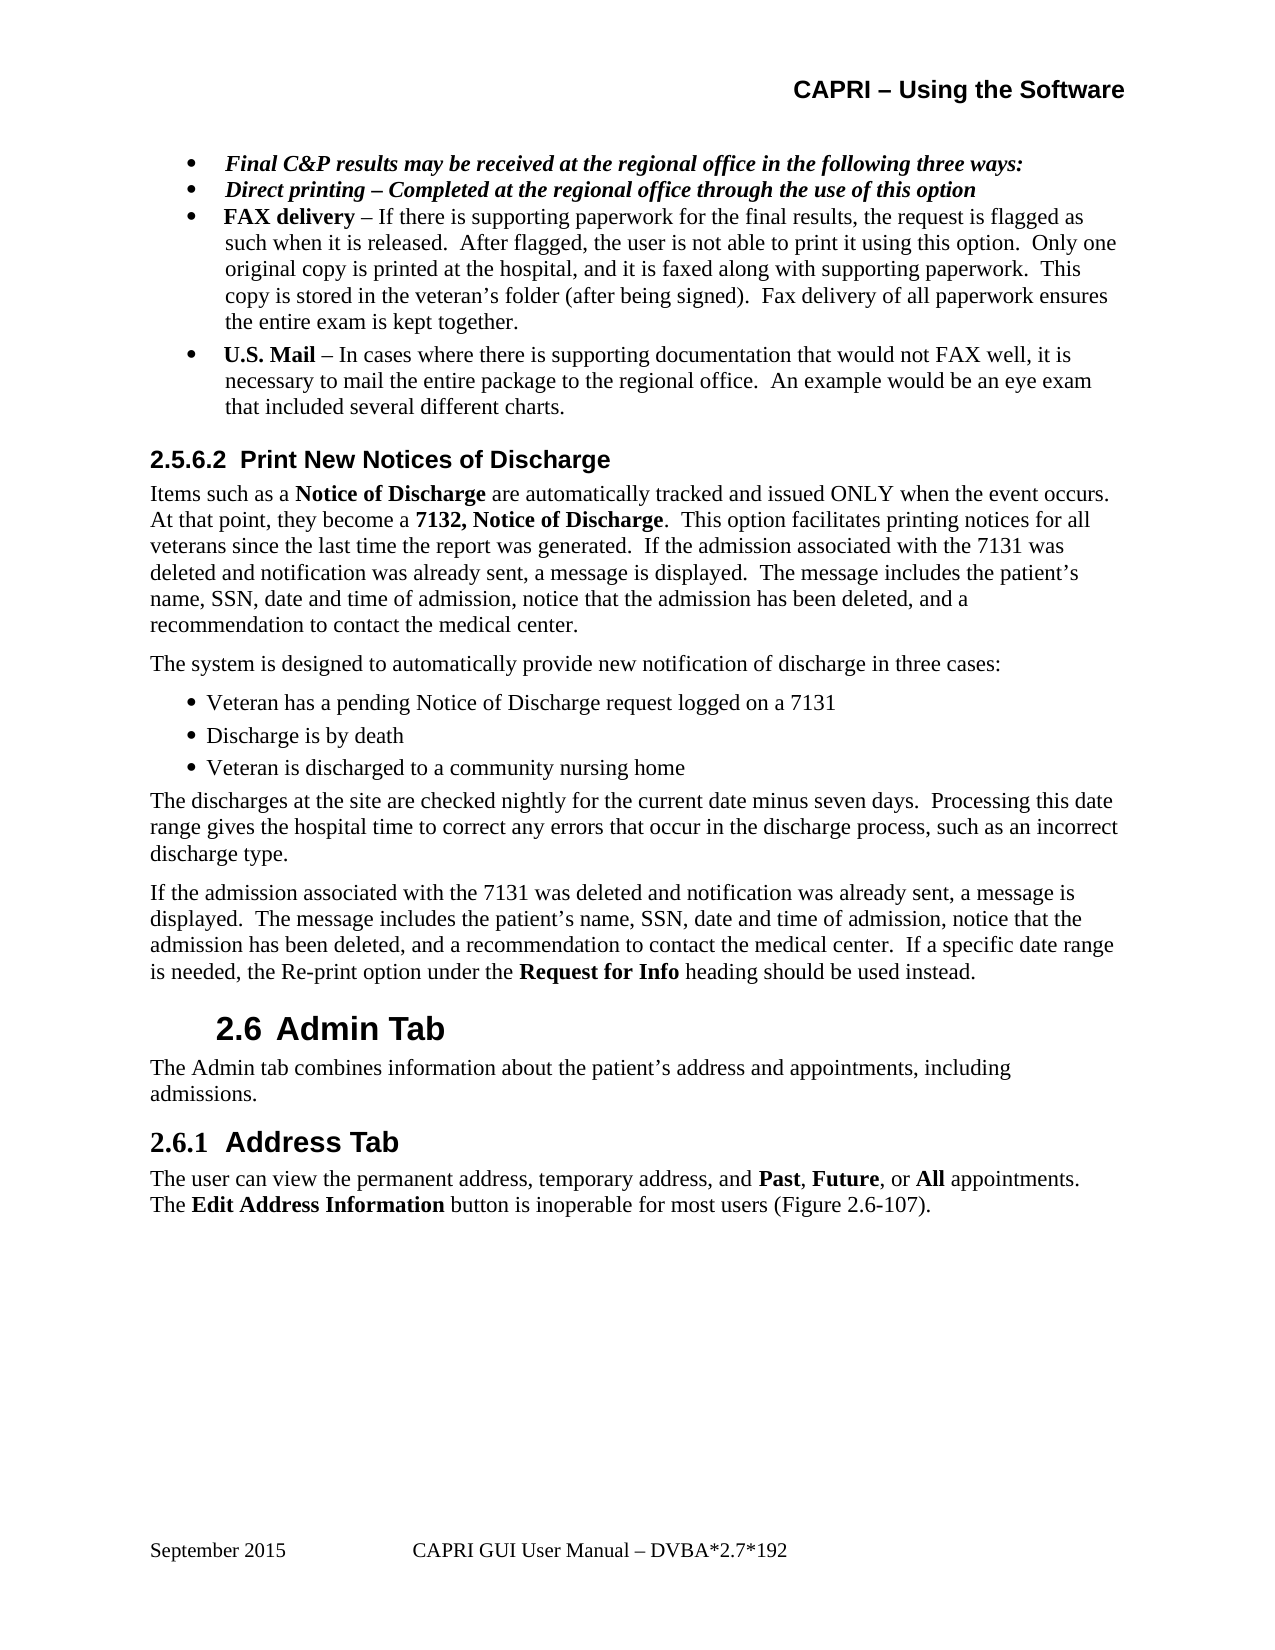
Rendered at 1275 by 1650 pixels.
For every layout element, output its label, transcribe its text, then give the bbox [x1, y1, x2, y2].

text The discharges at the site are checked nightly for the current date minus seven days. Processing this date range gives the hospital time to correct any errors that occur in the discharge process, such as an incorrect discharge type. [150, 787, 1125, 866]
list FAX delivery – If there is supporting paperwork for the final results, the request is flagged as such when it is released. After flagged, the user is not able to print it using this option. Only one original copy is printed at the hospital, and it is faxed along with supporting paperwork. This copy is stored in the veteran’s folder (after being signed). Fax delivery of all paperwork ensures the entire exam is kept together. [187, 203, 1125, 334]
subtitle Address Tab [150, 1125, 1125, 1159]
subtitle Print New Notices of Discharge [150, 445, 1125, 473]
text If the admission associated with the 7131 was deleted and notification was already sent, a message is displayed. The message includes the patient’s name, SSN, date and time of admission, notice that the admission has been deleted, and a recommendation to contact the medical center. If a specific date range is needed, the Re-print option under the Request for Info heading should be used instead. [150, 879, 1125, 984]
list Veteran is discharged to a community nursing home [187, 754, 1125, 781]
text The Admin tab combines information about the patient’s address and appointments, including admissions. [150, 1054, 1125, 1106]
text The system is designed to automatically provide new notification of discharge in three cases: [150, 650, 1125, 677]
text Items such as a Notice of Discharge are automatically tracked and issued ONLY when the event occurs. At that point, they become a 7132, Notice of Discharge. This option facilitates printing notices for all veterans since the last time the report was generated. If the admission associated with the 7131 was deleted and notification was already sent, a message is displayed. The message includes the patient’s name, SSN, date and time of admission, notice that the admission has been deleted, and a recommendation to contact the medical center. [150, 480, 1125, 638]
list Direct printing – Completed at the regional office through the use of this option [187, 176, 1125, 203]
list U.S. Mail – In cases where there is supporting documentation that would not FAX well, it is necessary to mail the entire package to the regional office. An example would be an eye exam that included several different charts. [187, 341, 1125, 420]
list Discharge is by death [187, 722, 1125, 748]
list Final C&P results may be received at the regional office in the following three ways: [187, 150, 1125, 176]
list Veteran has a pending Notice of Discharge request logged on a 7131 [187, 689, 1125, 716]
subtitle Admin Tab [216, 1009, 1125, 1047]
